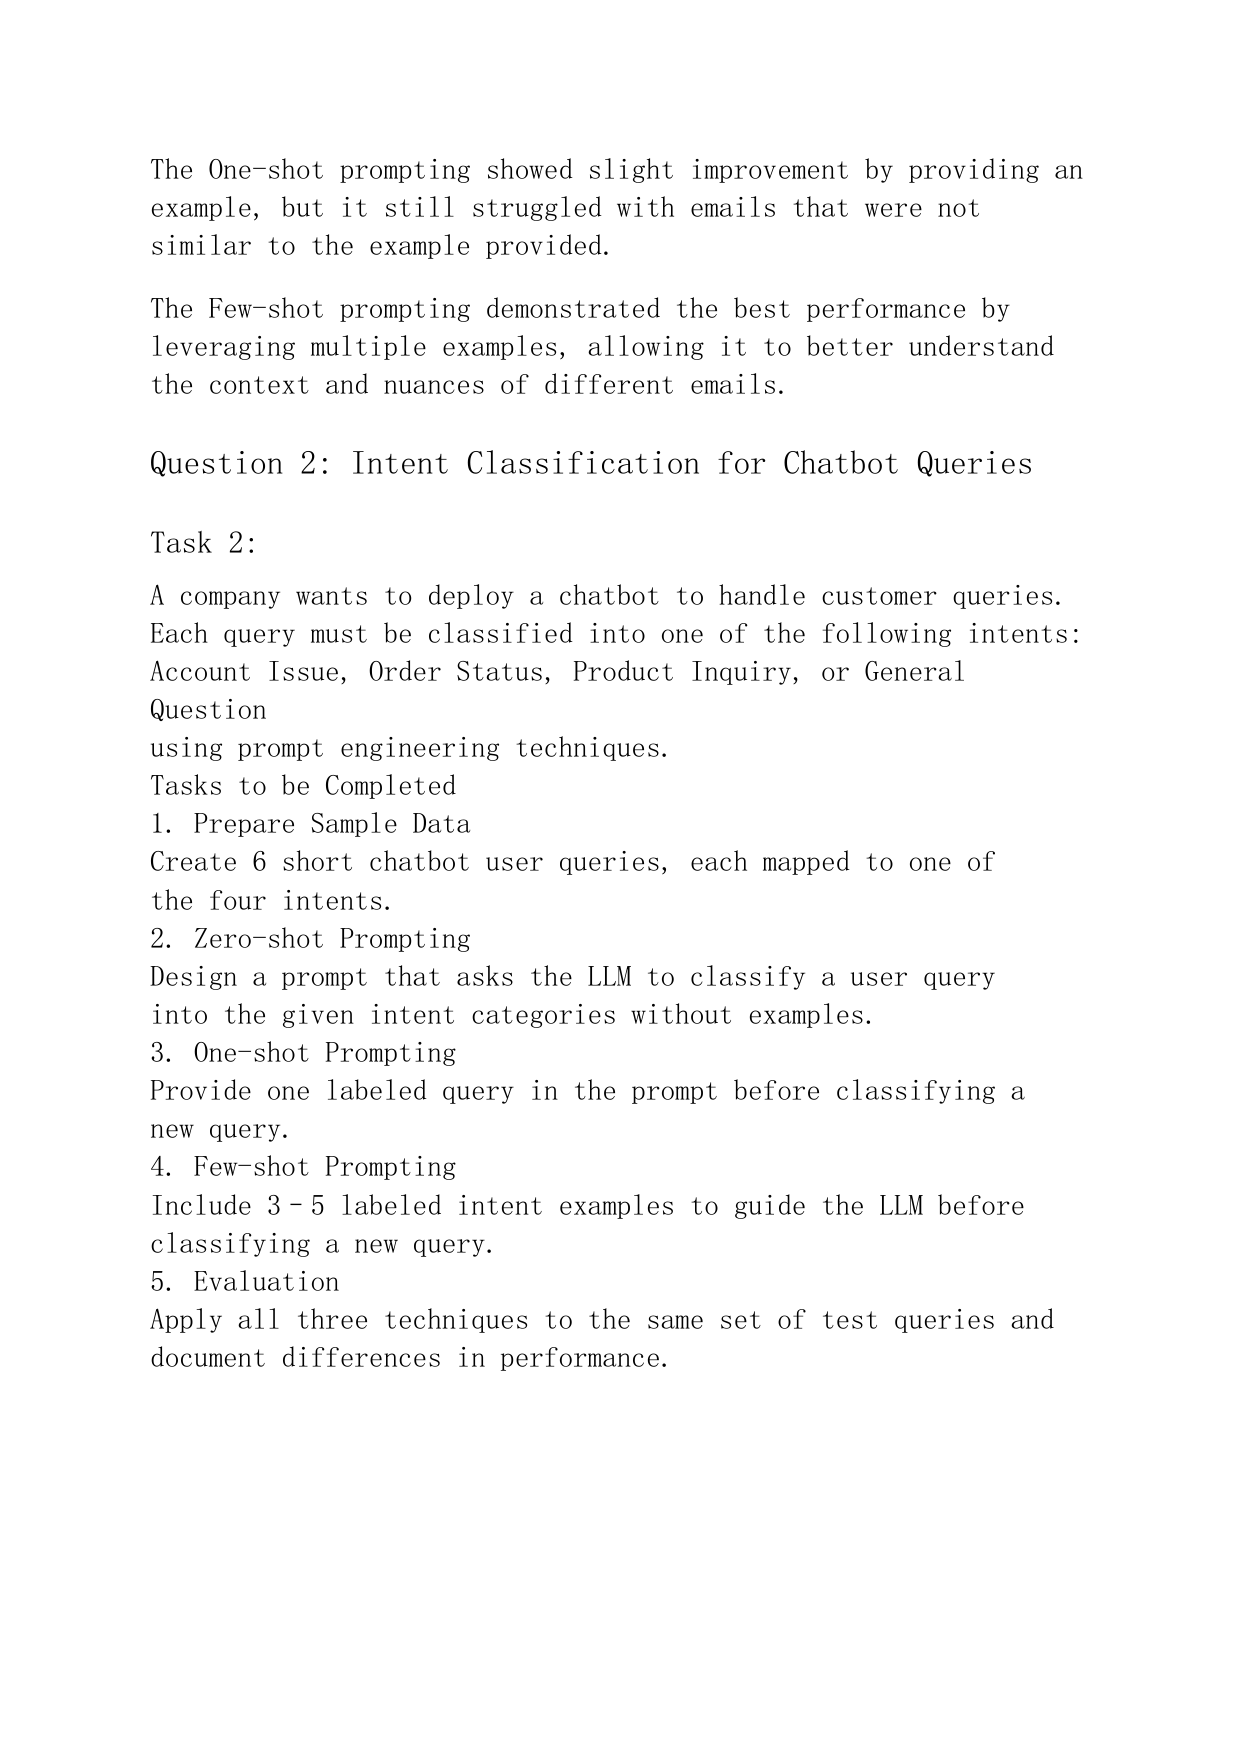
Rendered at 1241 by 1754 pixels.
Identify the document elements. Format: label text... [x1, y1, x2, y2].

text new query. [150, 1109, 1090, 1143]
text 4. Few-shot Prompting [150, 1148, 1090, 1181]
text Create 6 short chatbot user queries, each mapped to one of [150, 843, 1090, 876]
subtitle Question 2: Intent Classification for Chatbot Queries [150, 441, 1090, 479]
text A company wants to deploy a chatbot to handle customer queries. [150, 576, 1090, 609]
text using prompt engineering techniques. [150, 728, 1090, 762]
text Tasks to be Completed [150, 766, 1090, 800]
text Each query must be classified into one of the following intents: [150, 614, 1090, 647]
text classifying a new query. [150, 1224, 1090, 1257]
text The One-shot prompting showed slight improvement by providing an example, but it still struggled with emails that were not similar to the example provided. [150, 150, 1090, 259]
text 5. Evaluation [150, 1262, 1090, 1295]
text document differences in performance. [150, 1338, 1090, 1372]
text Design a prompt that asks the LLM to classify a user query [150, 957, 1090, 990]
text Apply all three techniques to the same set of test queries and [150, 1300, 1090, 1333]
text 3. One-shot Prompting [150, 1033, 1090, 1067]
text The Few-shot prompting demonstrated the best performance by leveraging multiple examples, allowing it to better understand the context and nuances of different emails. [150, 289, 1090, 399]
text Provide one labeled query in the prompt before classifying a [150, 1071, 1090, 1105]
text Include 3–5 labeled intent examples to guide the LLM before [150, 1186, 1090, 1219]
text the four intents. [150, 881, 1090, 914]
text Account Issue, Order Status, Product Inquiry, or General Question [150, 652, 1090, 723]
subtitle Task 2: [150, 522, 1090, 558]
text 1. Prepare Sample Data [150, 804, 1090, 838]
text into the given intent categories without examples. [150, 995, 1090, 1028]
text 2. Zero-shot Prompting [150, 919, 1090, 952]
